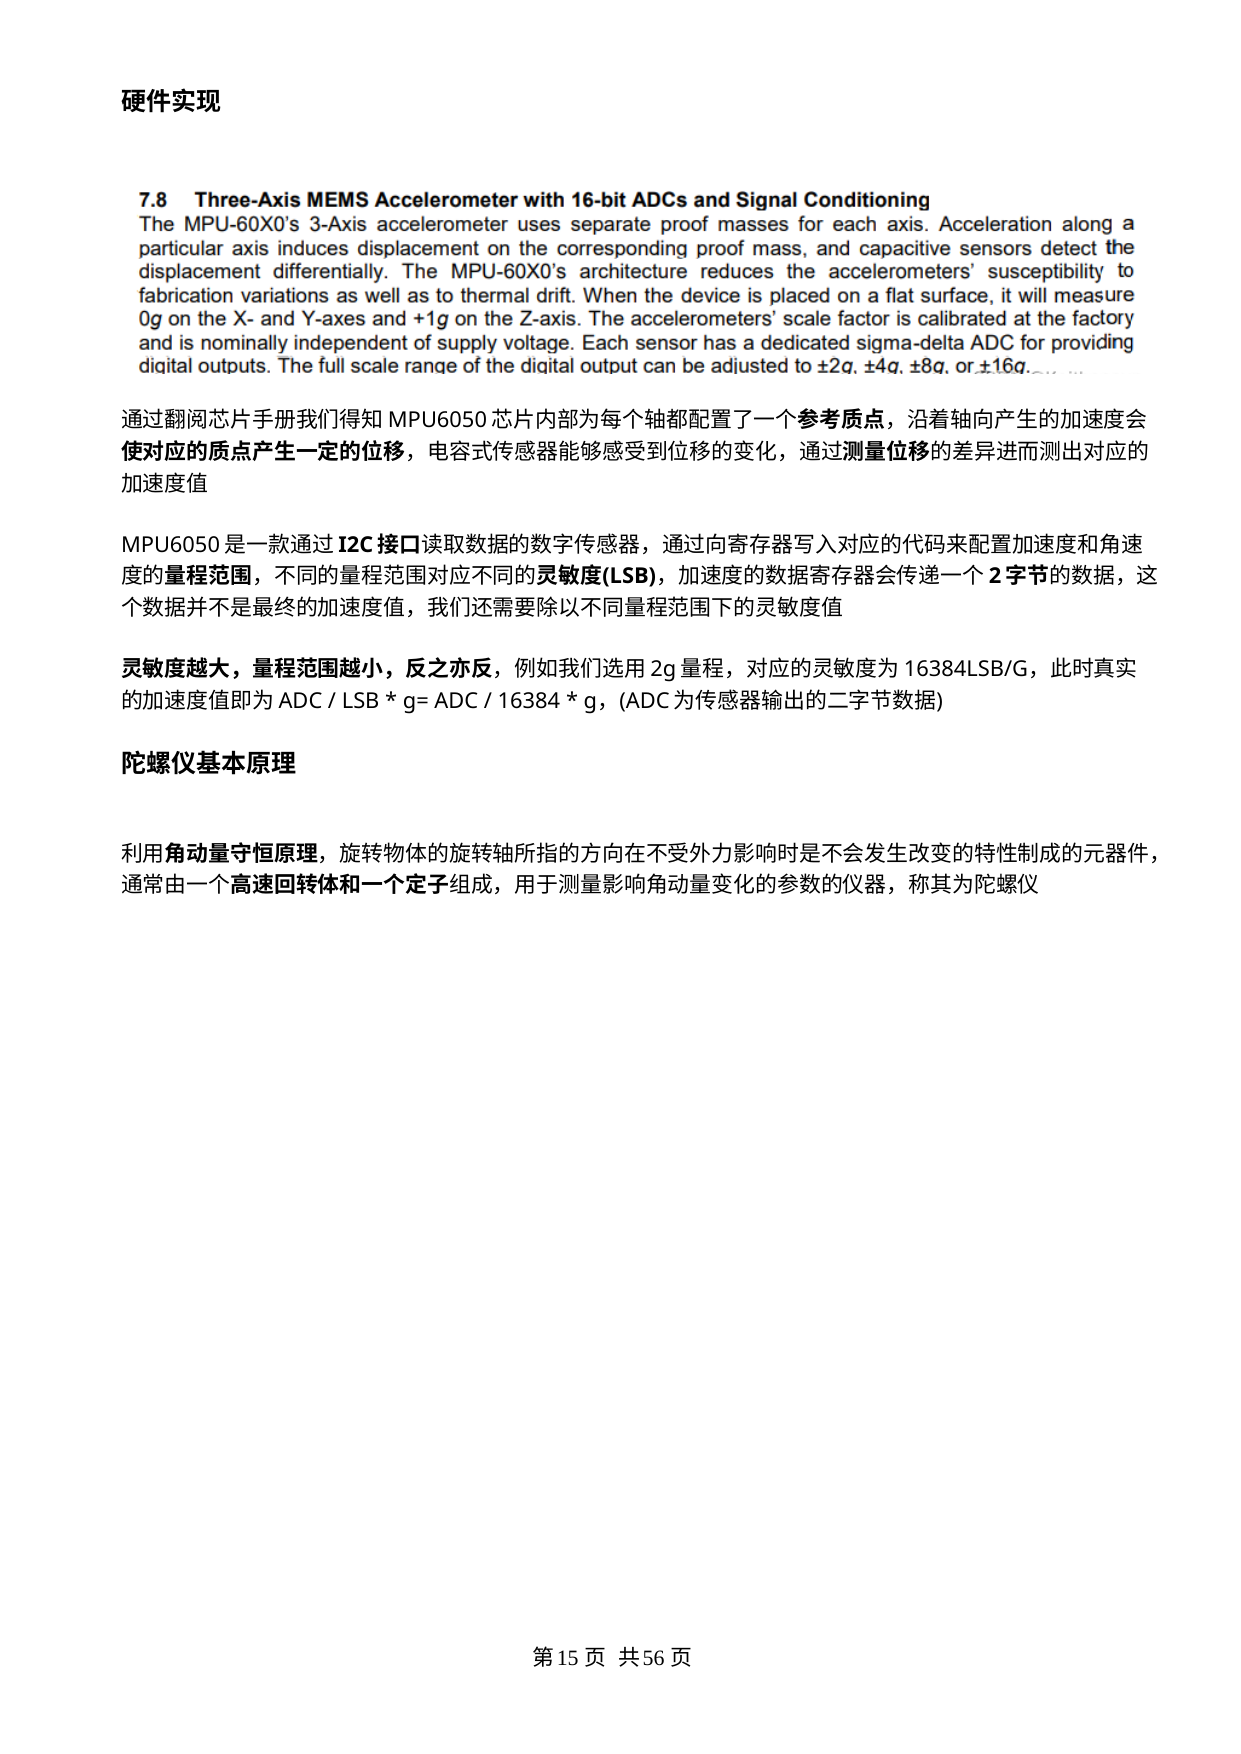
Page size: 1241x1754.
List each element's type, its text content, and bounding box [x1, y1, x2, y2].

subtitle 硬件实现 [121, 81, 1159, 117]
text MPU6050是一款通过I2C接口读取数据的数字传感器，通过向寄存器写入对应的代码来配置加速度和角速度的量程范围，不同的量程范围对应不同的灵敏度(LSB)，加速度的数据寄存器会传递一个2字节的数据，这个数据并不是最终的加速度值，我们还需要除以不同量程范围下的灵敏度值 [121, 527, 1159, 622]
text 利用角动量守恒原理，旋转物体的旋转轴所指的方向在不受外力影响时是不会发生改变的特性制成的元器件，通常由一个高速回转体和一个定子组成，用于测量影响角动量变化的参数的仪器，称其为陀螺仪 [121, 836, 1159, 899]
text 灵敏度越大，量程范围越小，反之亦反，例如我们选用2g量程，对应的灵敏度为16384LSB/G，此时真实的加速度值即为ADC / LSB * g= ADC / 16384 * g，(ADC为传感器输出的二字节数据) [121, 651, 1159, 714]
picture [120, 173, 1160, 374]
subtitle 陀螺仪基本原理 [121, 744, 1159, 780]
text 通过翻阅芯片手册我们得知MPU6050芯片内部为每个轴都配置了一个参考质点，沿着轴向产生的加速度会使对应的质点产生一定的位移，电容式传感器能够感受到位移的变化，通过测量位移的差异进而测出对应的加速度值 [121, 402, 1159, 497]
